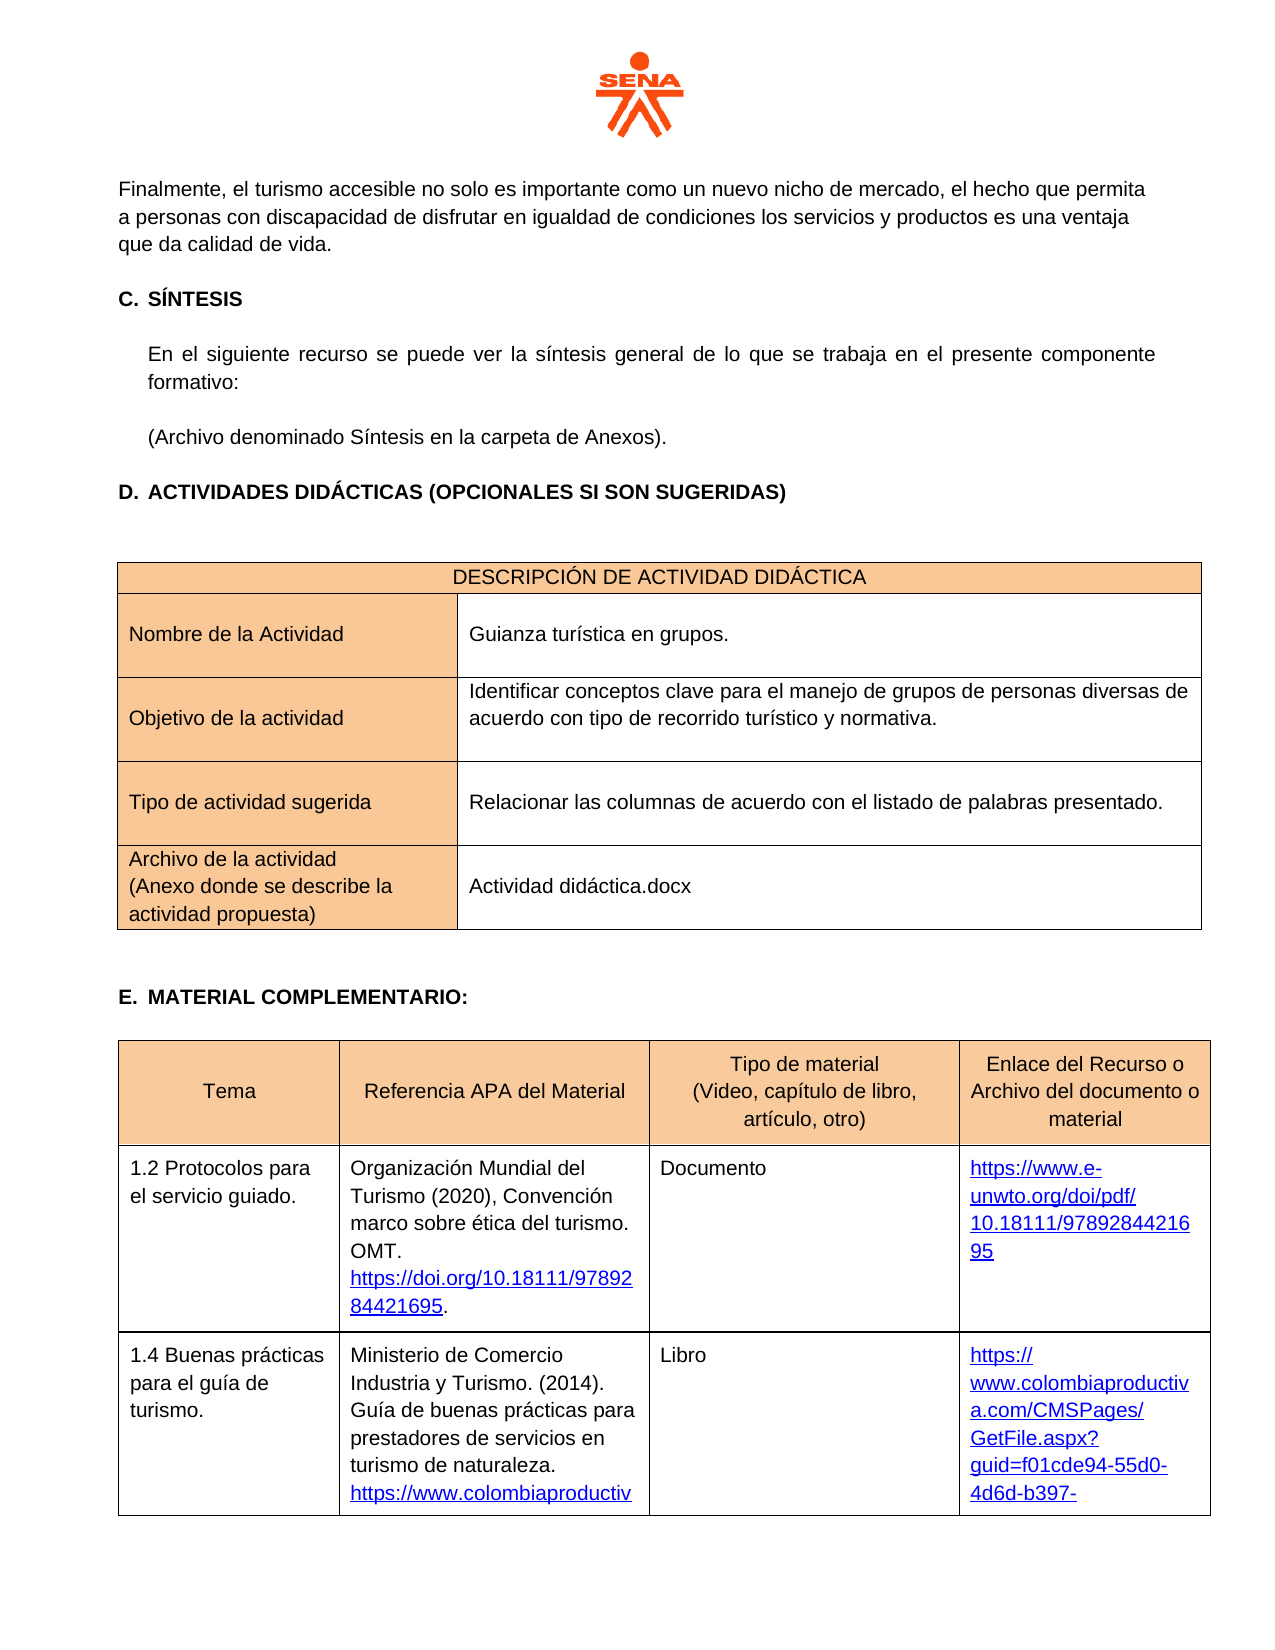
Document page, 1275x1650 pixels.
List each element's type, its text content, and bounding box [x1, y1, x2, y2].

table_cell Objetivo de la actividad [118, 678, 457, 761]
table_cell Archivo de la actividad (Anexo donde se describe la actividad propuesta) [118, 846, 457, 929]
table_header Tipo de material (Video, capítulo de libro, artículo, otro) [650, 1041, 959, 1144]
list MATERIAL COMPLEMENTARIO: [118, 985, 1157, 1009]
picture [585, 48, 690, 142]
table_cell 1.4 Buenas prácticas para el guía de turismo. [119, 1333, 339, 1515]
table_cell Tipo de actividad sugerida [118, 762, 457, 845]
list SÍNTESIS [118, 287, 1157, 311]
table_cell Relacionar las columnas de acuerdo con el listado de palabras presentado. [458, 762, 1201, 845]
table_header Tema [119, 1041, 339, 1144]
table_cell Guianza turística en grupos. [458, 594, 1201, 677]
text En el siguiente recurso se puede ver la síntesis general de lo que se trabaja en el presente componente formativo: [148, 342, 1157, 394]
table_cell Documento [650, 1146, 959, 1331]
list ACTIVIDADES DIDÁCTICAS (OPCIONALES SI SON SUGERIDAS) [118, 480, 1157, 504]
table_header DESCRIPCIÓN DE ACTIVIDAD DIDÁCTICA [118, 563, 1201, 593]
text Finalmente, el turismo accesible no solo es importante como un nuevo nicho de mercado, el hecho que permita a personas con discapacidad de disfrutar en igualdad de condiciones los servicios y productos es una ventaja que da calidad de vida. [118, 177, 1157, 256]
table_cell Actividad didáctica.docx [458, 846, 1201, 929]
table_cell Libro [650, 1333, 959, 1515]
table_header Enlace del Recurso o Archivo del documento o material [960, 1041, 1210, 1144]
text (Archivo denominado Síntesis en la carpeta de Anexos). [148, 425, 1157, 449]
table_header Referencia APA del Material [340, 1041, 649, 1144]
table_cell https://www.e-unwto.org/doi/pdf/10.18111/9789284421695 [960, 1146, 1210, 1331]
table_cell https://www.colombiaproductiva.com/CMSPages/GetFile.aspx?guid=f01cde94-55d0-4d6d-b397-1cdc4d682696 [960, 1333, 1210, 1515]
table_cell Identificar conceptos clave para el manejo de grupos de personas diversas de acuerdo con tipo de recorrido turístico y normativa. [458, 678, 1201, 761]
table_cell Organización Mundial del Turismo (2020), Convención marco sobre ética del turismo. OMT. https://doi.org/10.18111/9789284421695. [340, 1146, 649, 1331]
table_cell 1.2 Protocolos para el servicio guiado. [119, 1146, 339, 1331]
table_cell Nombre de la Actividad [118, 594, 457, 677]
